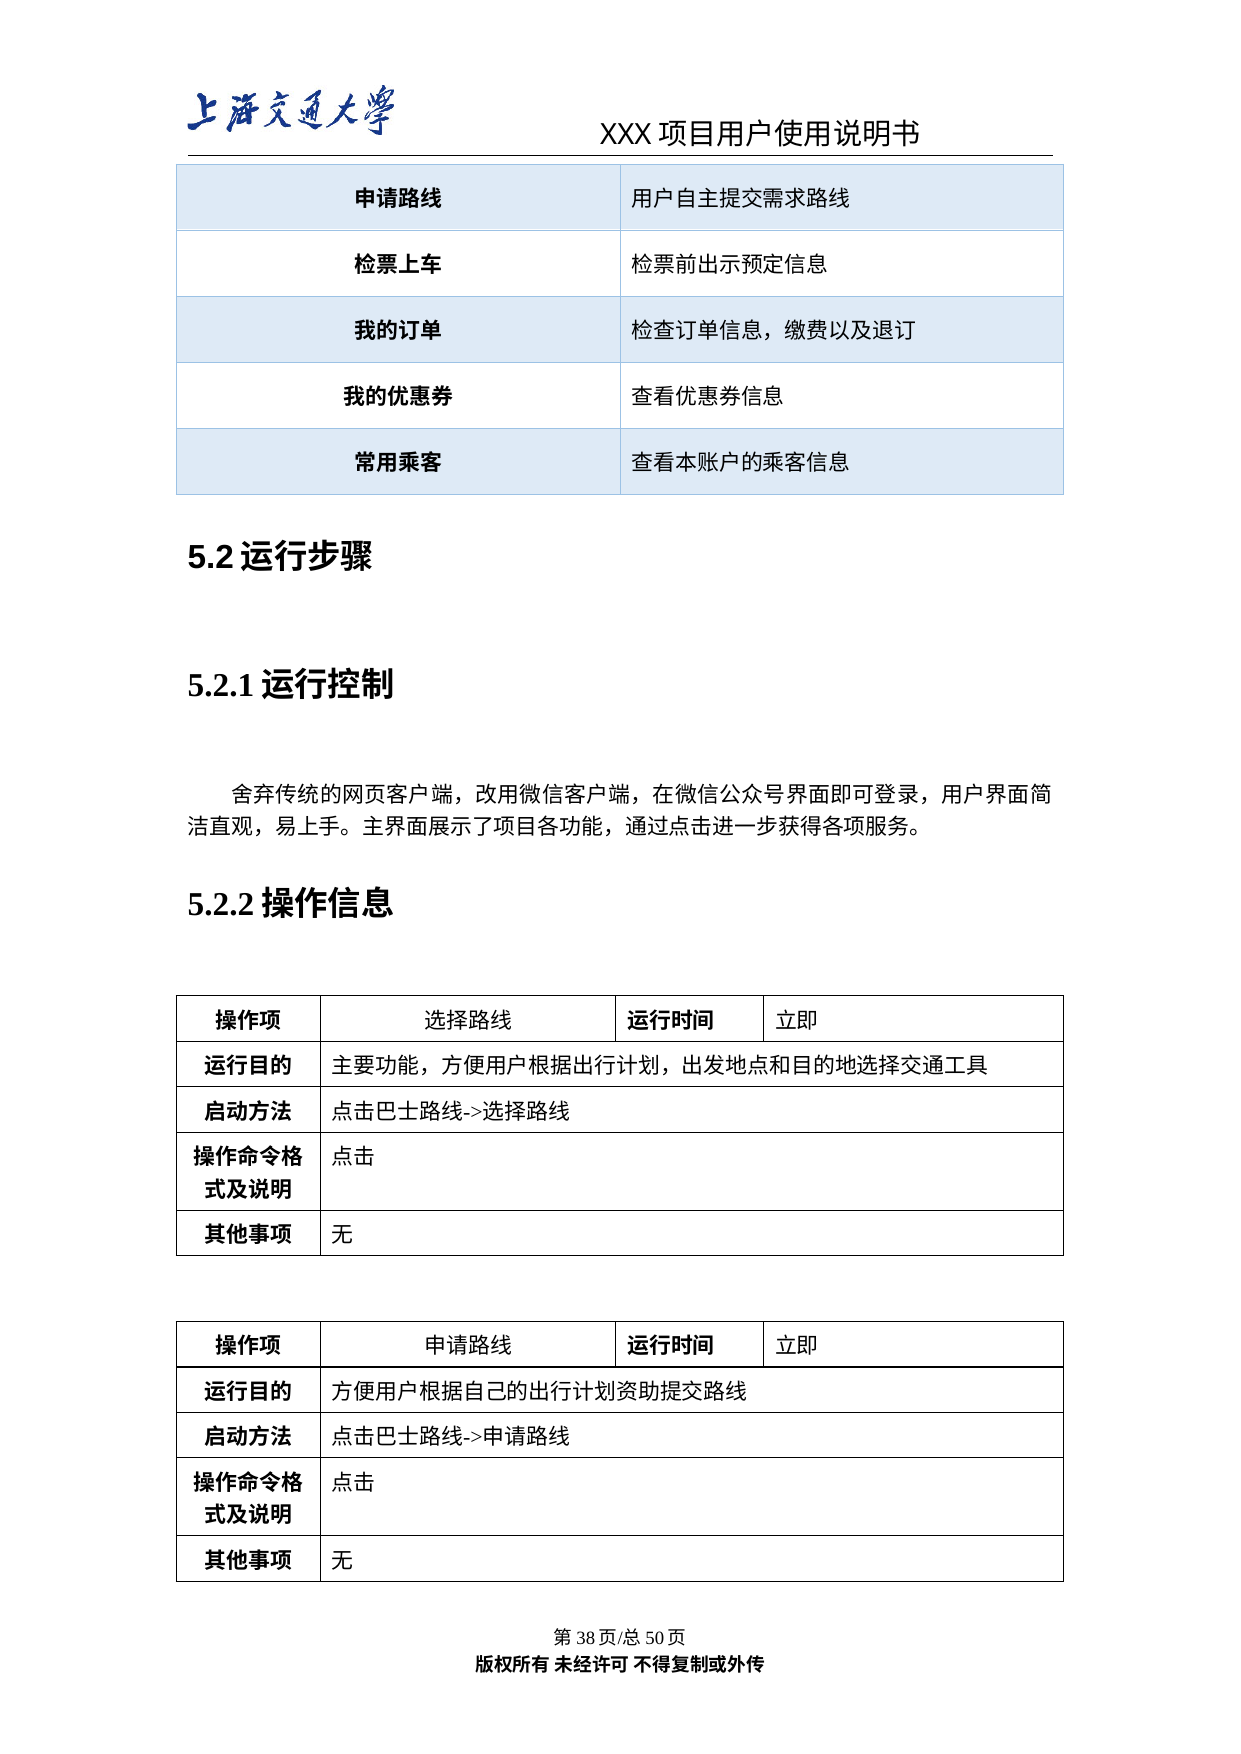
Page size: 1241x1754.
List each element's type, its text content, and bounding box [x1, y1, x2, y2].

table_cell 检票前出示预定信息 [621, 231, 1063, 296]
table_header 操作项 [177, 996, 320, 1041]
table_cell 主要功能，方便用户根据出行计划，出发地点和目的地选择交通工具 [321, 1042, 1063, 1086]
picture [187, 85, 394, 135]
table_header 操作项 [177, 1322, 320, 1366]
table_cell 方便用户根据自己的出行计划资助提交路线 [321, 1368, 1063, 1412]
table_cell 我的订单 [177, 297, 620, 362]
table_cell 点击巴士路线->选择路线 [321, 1087, 1063, 1132]
table_cell 无 [321, 1536, 1063, 1581]
table_cell 其他事项 [177, 1536, 320, 1581]
table_cell 申请路线 [177, 165, 620, 229]
table_cell 运行目的 [177, 1368, 320, 1412]
table_cell 操作命令格式及说明 [177, 1458, 320, 1535]
table_header 运行时间 [616, 996, 763, 1041]
table_cell 检票上车 [177, 231, 620, 296]
subtitle 5.2运行步骤 [187, 522, 1053, 587]
table_cell 无 [321, 1211, 1063, 1255]
table_cell 查看优惠券信息 [621, 363, 1063, 428]
table_cell 操作命令格式及说明 [177, 1133, 320, 1209]
table_cell 其他事项 [177, 1211, 320, 1255]
table_cell 点击巴士路线->申请路线 [321, 1413, 1063, 1457]
table_cell 点击 [321, 1133, 1063, 1209]
table_header 运行时间 [616, 1322, 763, 1366]
table_header 选择路线 [321, 996, 615, 1041]
table_cell 点击 [321, 1458, 1063, 1535]
table_header 申请路线 [321, 1322, 615, 1366]
table_header 立即 [764, 1322, 1063, 1366]
subtitle 5.2.1运行控制 [187, 649, 1053, 714]
table_cell 启动方法 [177, 1413, 320, 1457]
subtitle 5.2.2操作信息 [187, 868, 1053, 933]
table_cell 检查订单信息，缴费以及退订 [621, 297, 1063, 362]
table_cell 用户自主提交需求路线 [621, 165, 1063, 229]
text 舍弃传统的网页客户端，改用微信客户端，在微信公众号界面即可登录，用户界面简洁直观，易上手。主界面展示了项目各功能，通过点击进一步获得各项服务。 [187, 776, 1053, 841]
table_cell 我的优惠券 [177, 363, 620, 428]
table_header 立即 [764, 996, 1063, 1041]
table_cell 启动方法 [177, 1087, 320, 1132]
table_cell 查看本账户的乘客信息 [621, 429, 1063, 494]
table_cell 常用乘客 [177, 429, 620, 494]
table_cell 运行目的 [177, 1042, 320, 1086]
